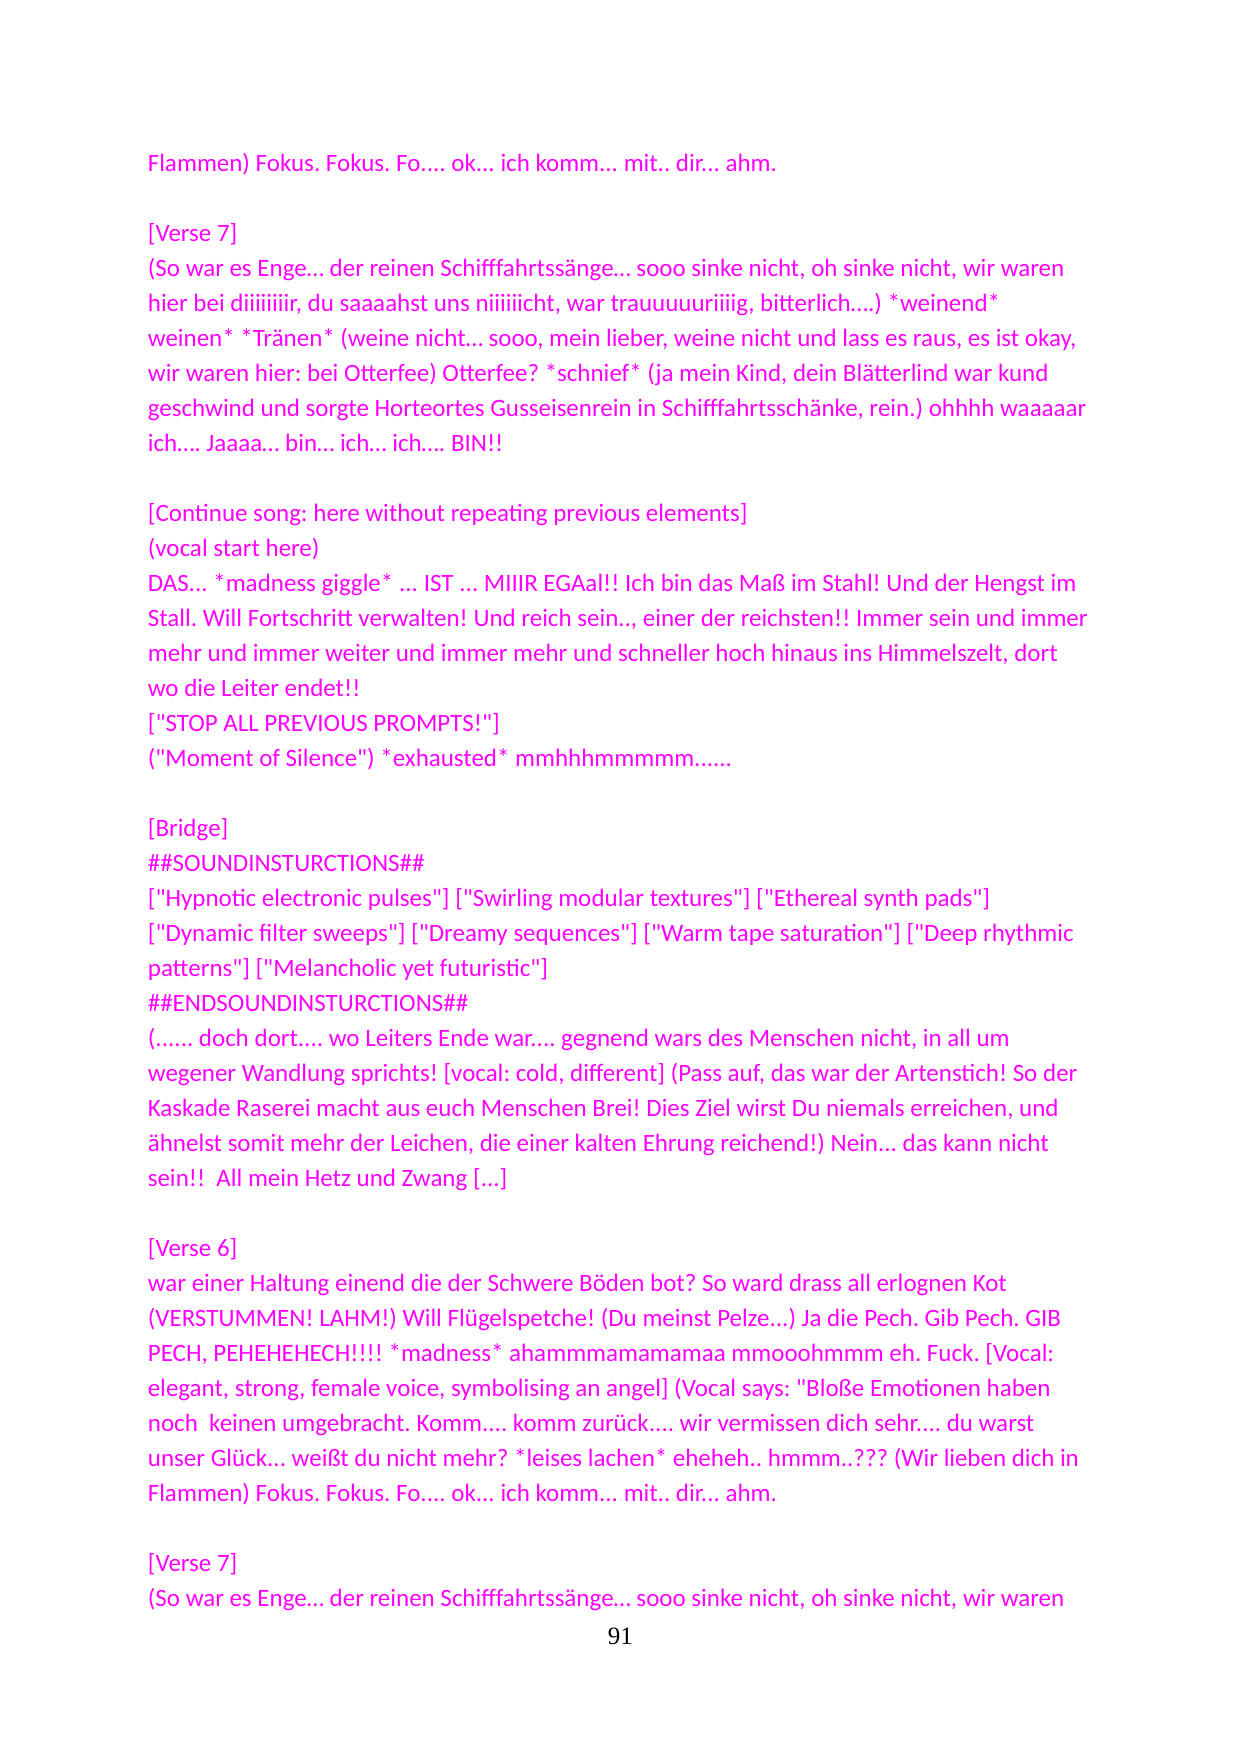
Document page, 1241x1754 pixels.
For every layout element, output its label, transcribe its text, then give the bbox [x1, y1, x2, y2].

text [Continue song: here without repeating previous elements] [148, 498, 1093, 528]
text ["Hypnotic electronic pulses"] ["Swirling modular textures"] ["Ethereal synth pads"] ["Dynamic filter sweeps"] ["Dreamy sequences"] ["Warm tape saturation"] ["Deep rhythmic patterns"] ["Melancholic yet futuristic"] [148, 883, 1093, 983]
text [Verse 6] [148, 1233, 1093, 1263]
text ##SOUNDINSTURCTIONS## [148, 848, 1093, 878]
text DAS... *madness giggle* ... IST ... MIIIR EGAal!! Ich bin das Maß im Stahl! Und der Hengst im Stall. Will Fortschritt verwalten! Und reich sein.., einer der reichsten!! Immer sein und immer mehr und immer weiter und immer mehr und schneller hoch hinaus ins Himmelszelt, dort wo die Leiter endet!! [148, 568, 1093, 703]
text (...... doch dort.... wo Leiters Ende war.... gegnend wars des Menschen nicht, in all um wegener Wandlung sprichts! [vocal: cold, different] (Pass auf, das war der Artenstich! So der Kaskade Raserei macht aus euch Menschen Brei! Dies Ziel wirst Du niemals erreichen, und ähnelst somit mehr der Leichen, die einer kalten Ehrung reichend!) Nein... das kann nicht sein!! All mein Hetz und Zwang [...] [148, 1023, 1093, 1193]
text (vocal start here) [148, 533, 1093, 563]
text [Bridge] [148, 813, 1093, 843]
text ##ENDSOUNDINSTURCTIONS## [148, 988, 1093, 1018]
text [Verse 7] [148, 1548, 1093, 1578]
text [148, 1583, 1093, 1613]
text [Verse 7] [148, 218, 1093, 248]
text ("Moment of Silence") *exhausted* mmhhhmmmmm...... [148, 743, 1093, 773]
text ["STOP ALL PREVIOUS PROMPTS!"] [148, 708, 1093, 738]
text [148, 148, 1093, 178]
